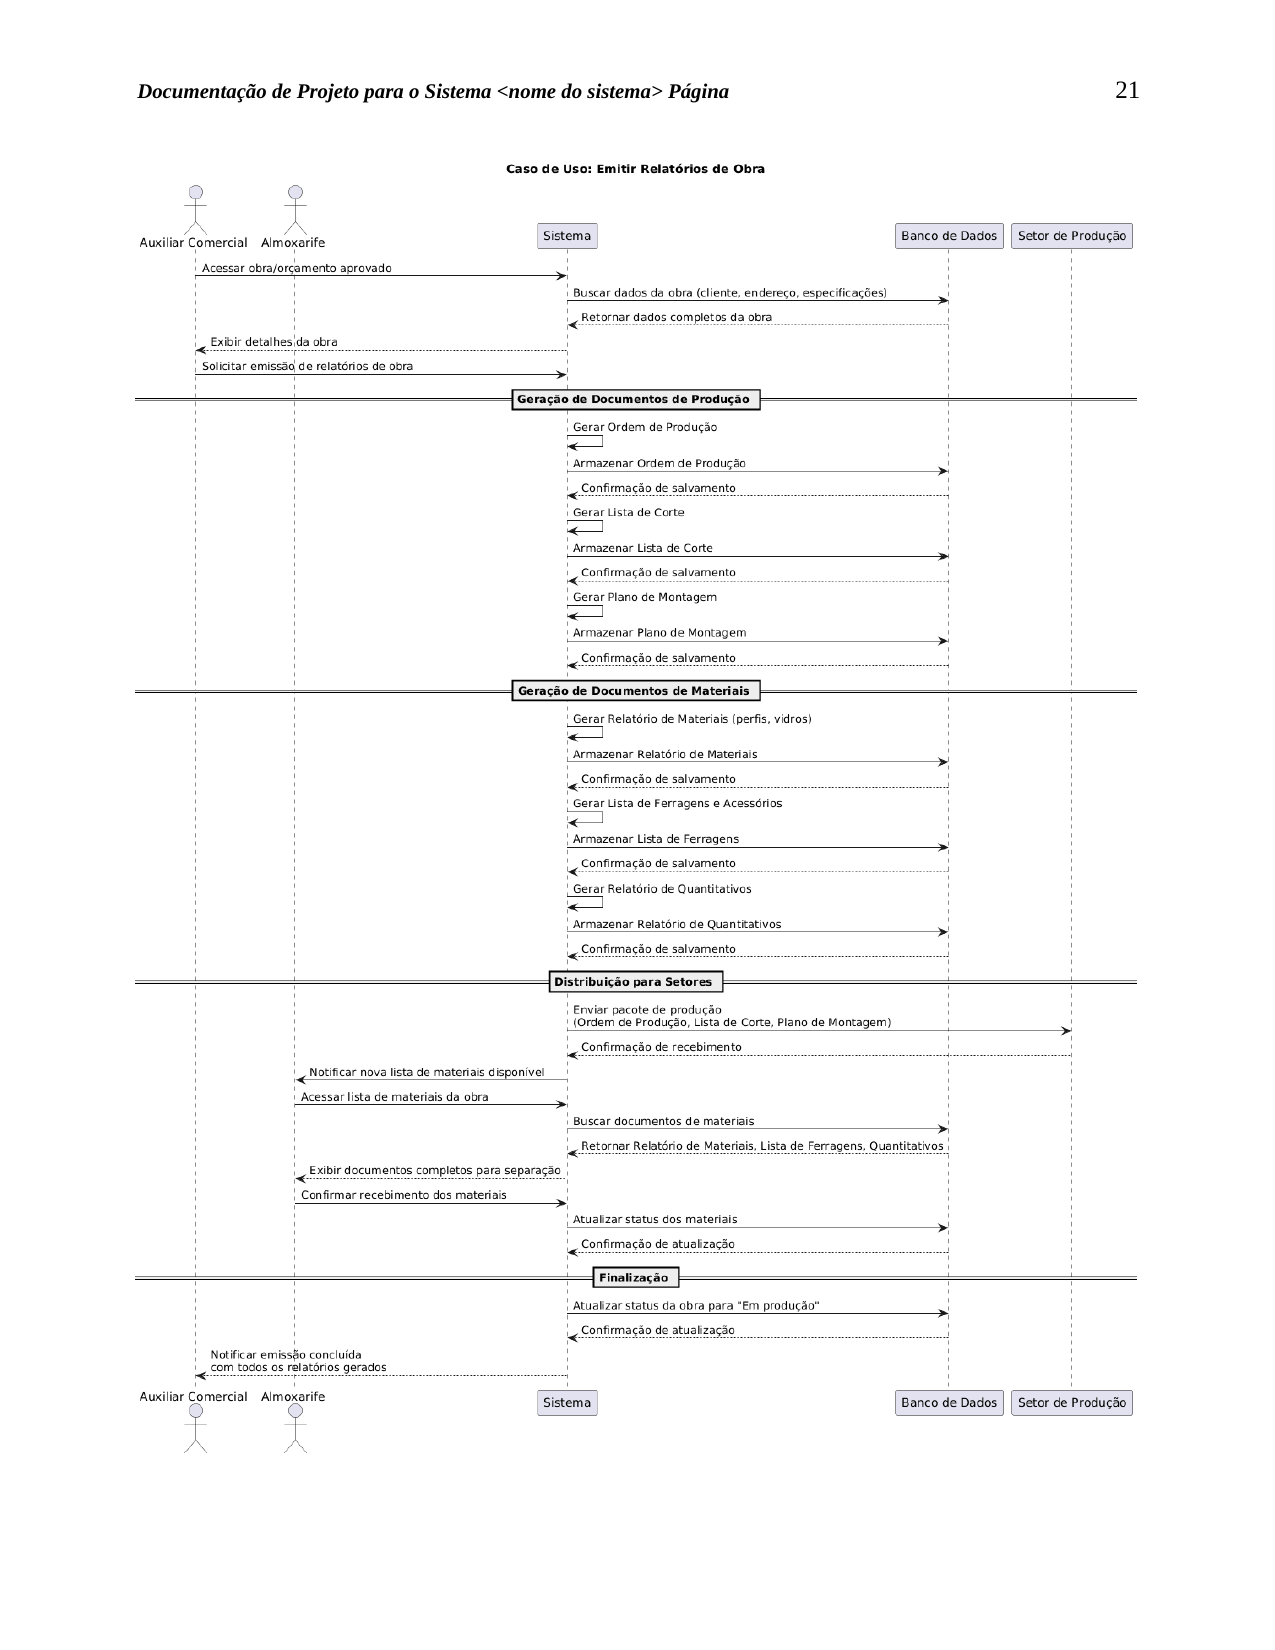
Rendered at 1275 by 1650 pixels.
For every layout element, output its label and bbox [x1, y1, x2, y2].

picture [135, 150, 1140, 1457]
